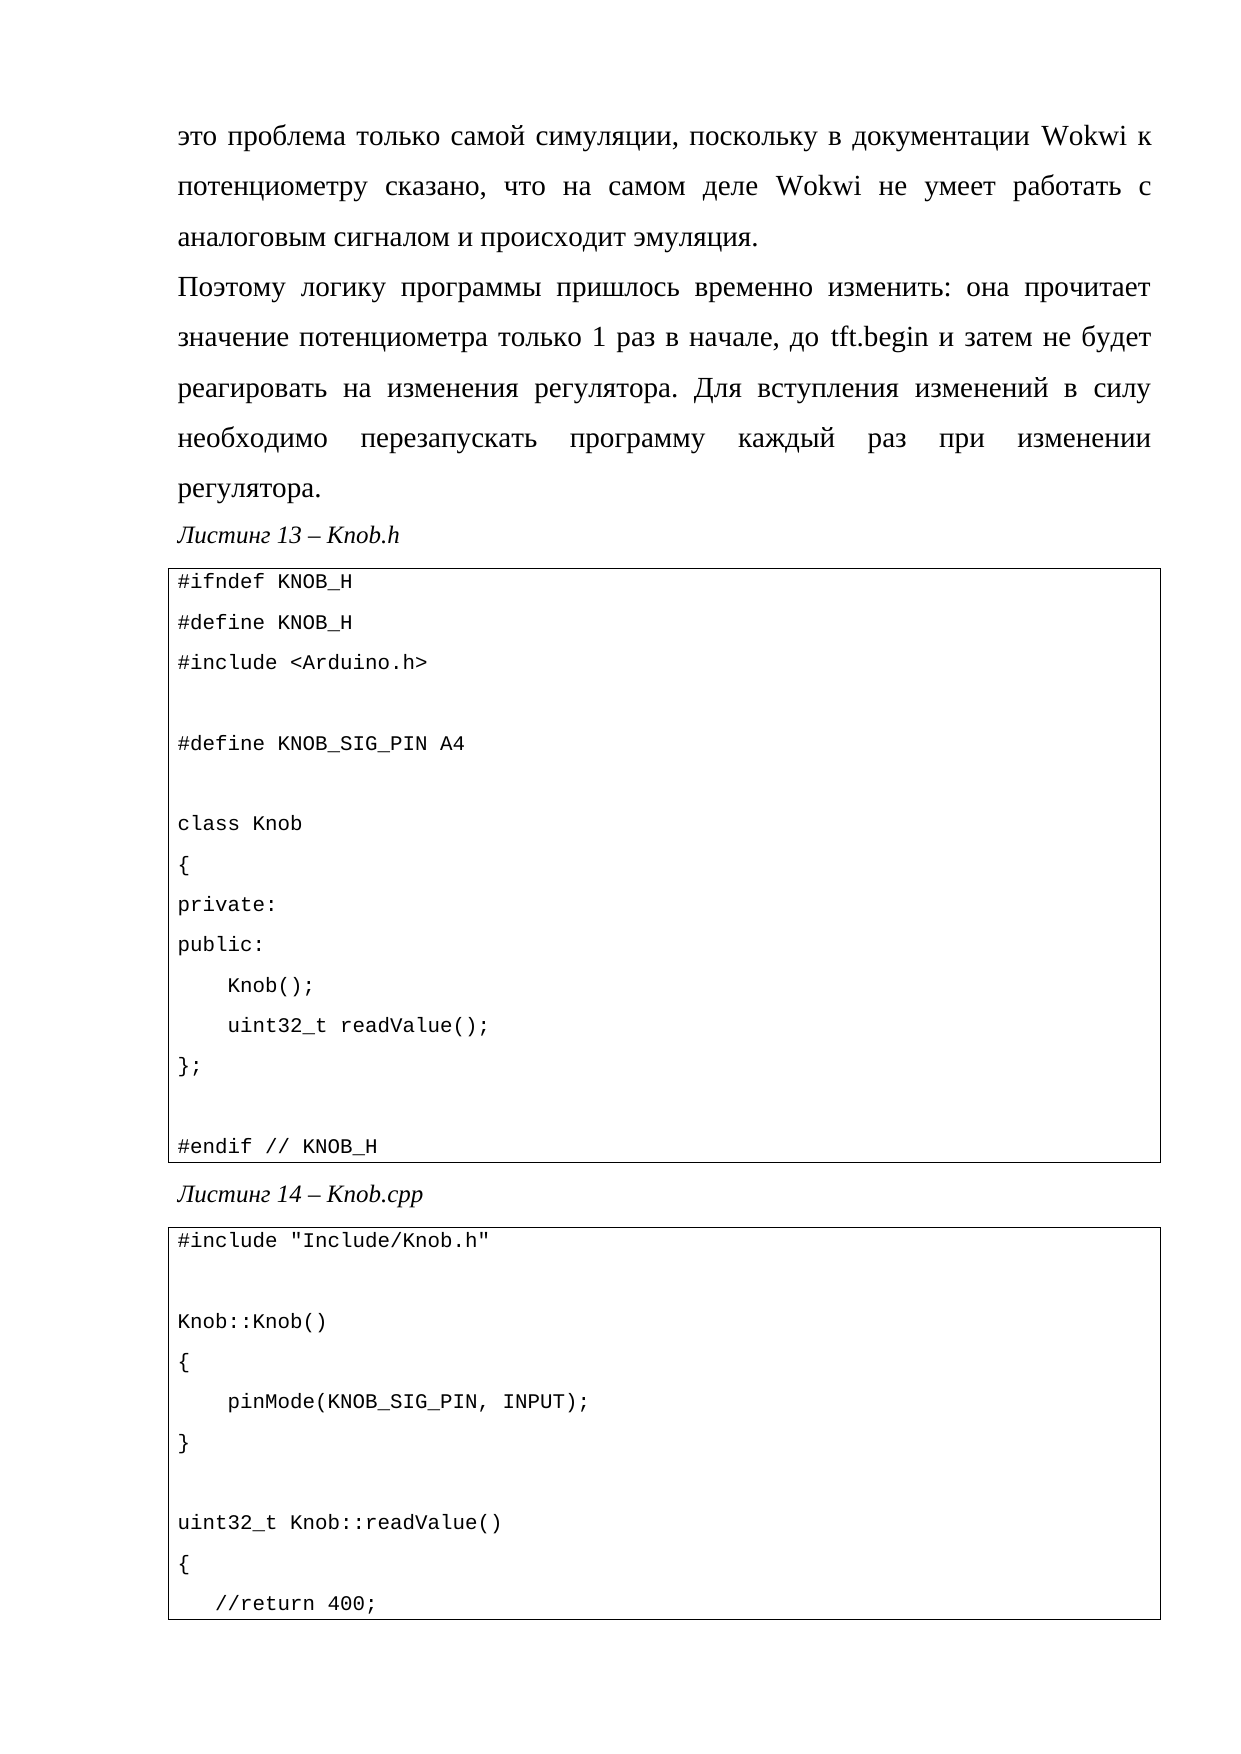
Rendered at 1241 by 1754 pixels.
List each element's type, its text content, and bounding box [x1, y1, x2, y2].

text { [169, 851, 1160, 877]
text #endif // KNOB_H [169, 1133, 1160, 1162]
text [177, 118, 1152, 252]
text { [169, 1549, 1160, 1576]
text } [169, 1428, 1160, 1455]
text Поэтому логику программы пришлось временно изменить: она прочитает значение потенциометра только 1 раз в начале, до tft.begin и затем не будет реагировать на изменения регулятора. Для вступления изменений в силу необходимо перезапускать программу каждый раз при изменении регулятора. [177, 269, 1152, 504]
text }; [169, 1052, 1160, 1079]
text Листинг 13 – Knob.h [177, 521, 1152, 549]
text Knob(); [169, 971, 1160, 998]
text uint32_t readValue(); [169, 1012, 1160, 1038]
text #include "Include/Knob.h" [169, 1228, 1160, 1254]
text #define KNOB_H [169, 609, 1160, 635]
text public: [169, 931, 1160, 958]
text { [169, 1348, 1160, 1375]
text Листинг 14 – Knob.cpp [177, 1179, 1152, 1208]
text pinMode(KNOB_SIG_PIN, INPUT); [169, 1388, 1160, 1415]
text //return 400; [169, 1590, 1160, 1619]
text #include <Arduino.h> [169, 649, 1160, 676]
text Knob::Knob() [169, 1308, 1160, 1334]
text private: [169, 891, 1160, 918]
text #ifndef KNOB_H [169, 569, 1160, 595]
text #define KNOB_SIG_PIN A4 [169, 729, 1160, 756]
text uint32_t Knob::readValue() [169, 1509, 1160, 1536]
text class Knob [169, 810, 1160, 837]
